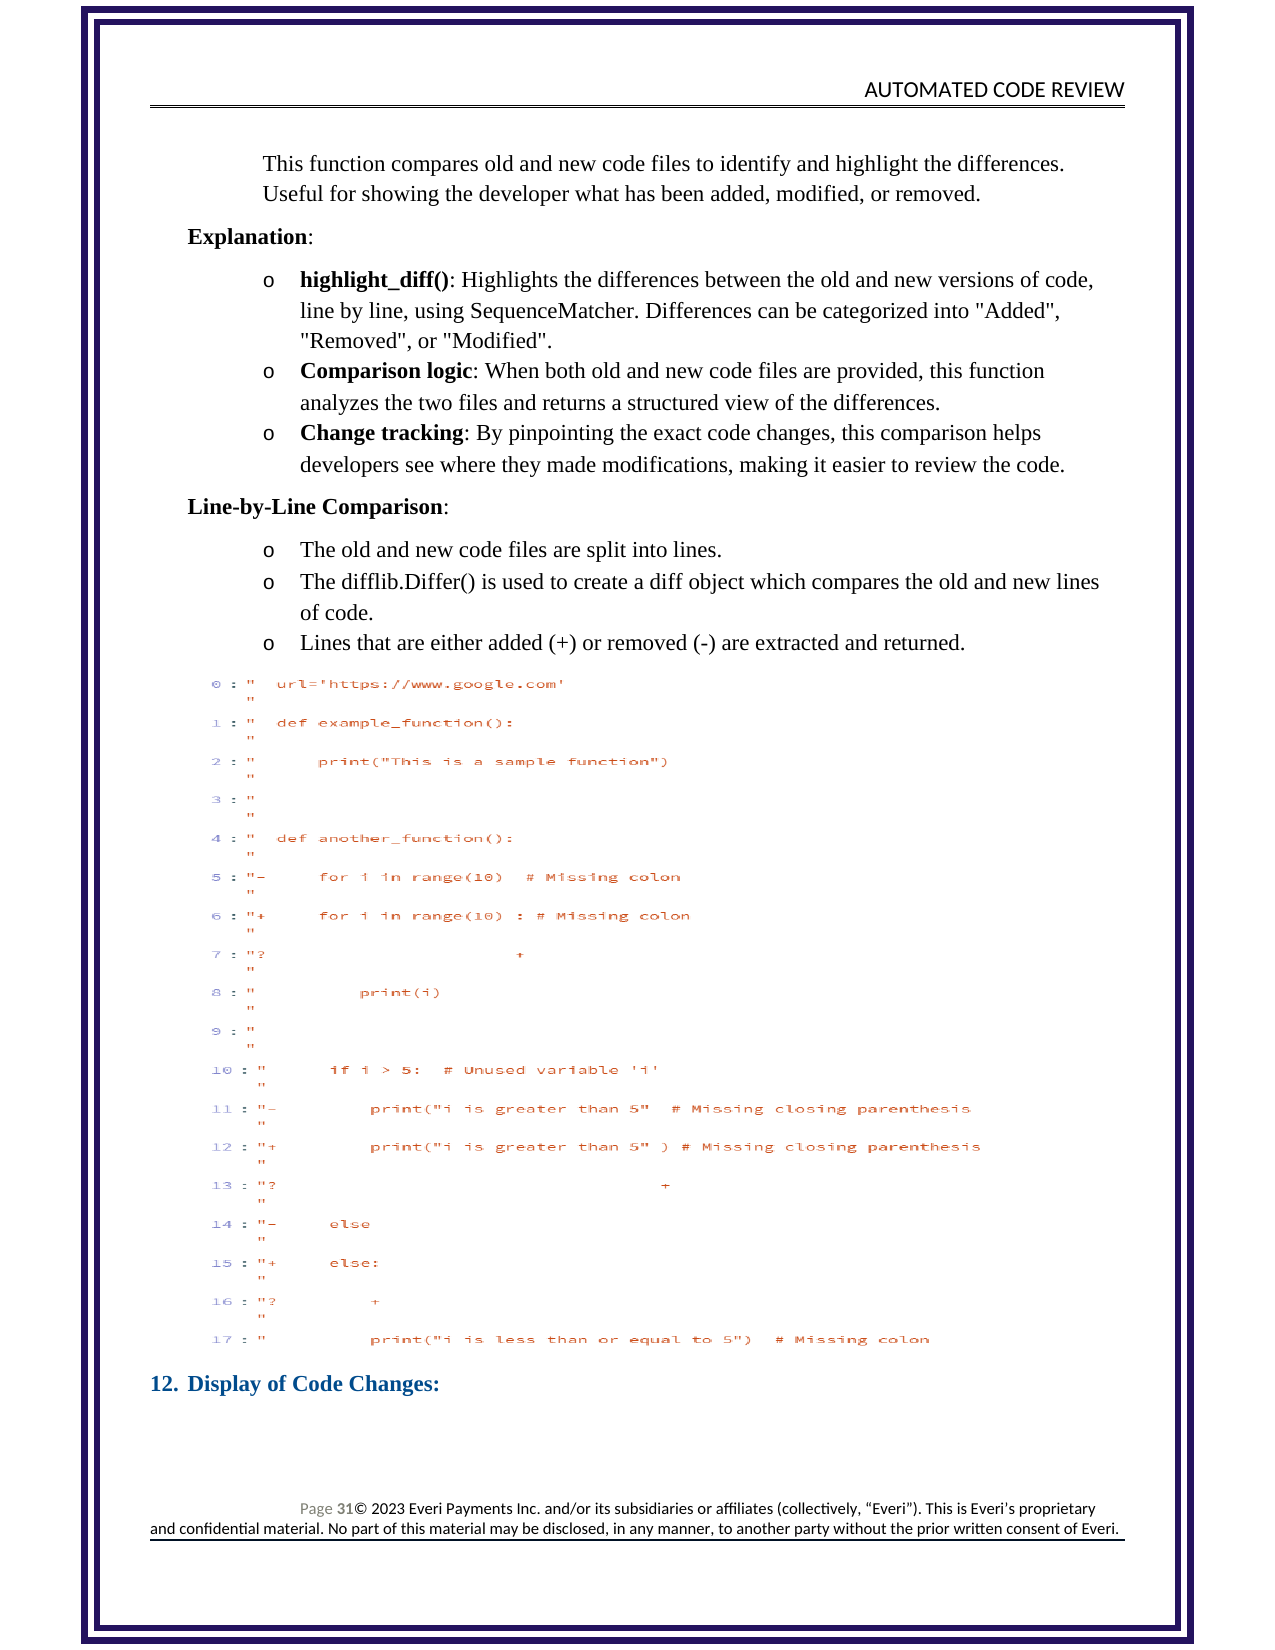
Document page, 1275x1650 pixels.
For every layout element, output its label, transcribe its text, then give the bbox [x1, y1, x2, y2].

list Change tracking: By pinpointing the exact code changes, this comparison helps developers see where they made modifications, making it easier to review the code. [262, 419, 1125, 477]
list Comparison logic: When both old and new code files are provided, this function analyzes the two files and returns a structured view of the differences. [262, 357, 1125, 415]
list The difflib.Differ() is used to create a diff object which compares the old and new lines of code. [262, 568, 1125, 626]
text This function compares old and new code files to identify and highlight the differences. Useful for showing the developer what has been added, modified, or removed. [262, 150, 1125, 207]
picture [187, 673, 1135, 1346]
subtitle Display of Code Changes: [150, 1371, 1125, 1397]
list Lines that are either added (+) or removed (-) are extracted and returned. [262, 629, 1125, 657]
list The old and new code files are split into lines. [262, 536, 1125, 564]
list highlight_diff(): Highlights the differences between the old and new versions of code, line by line, using SequenceMatcher. Differences can be categorized into "Added", "Removed", or "Modified". [262, 266, 1125, 354]
text Line-by-Line Comparison: [187, 493, 1125, 520]
text Explanation: [187, 223, 1125, 249]
